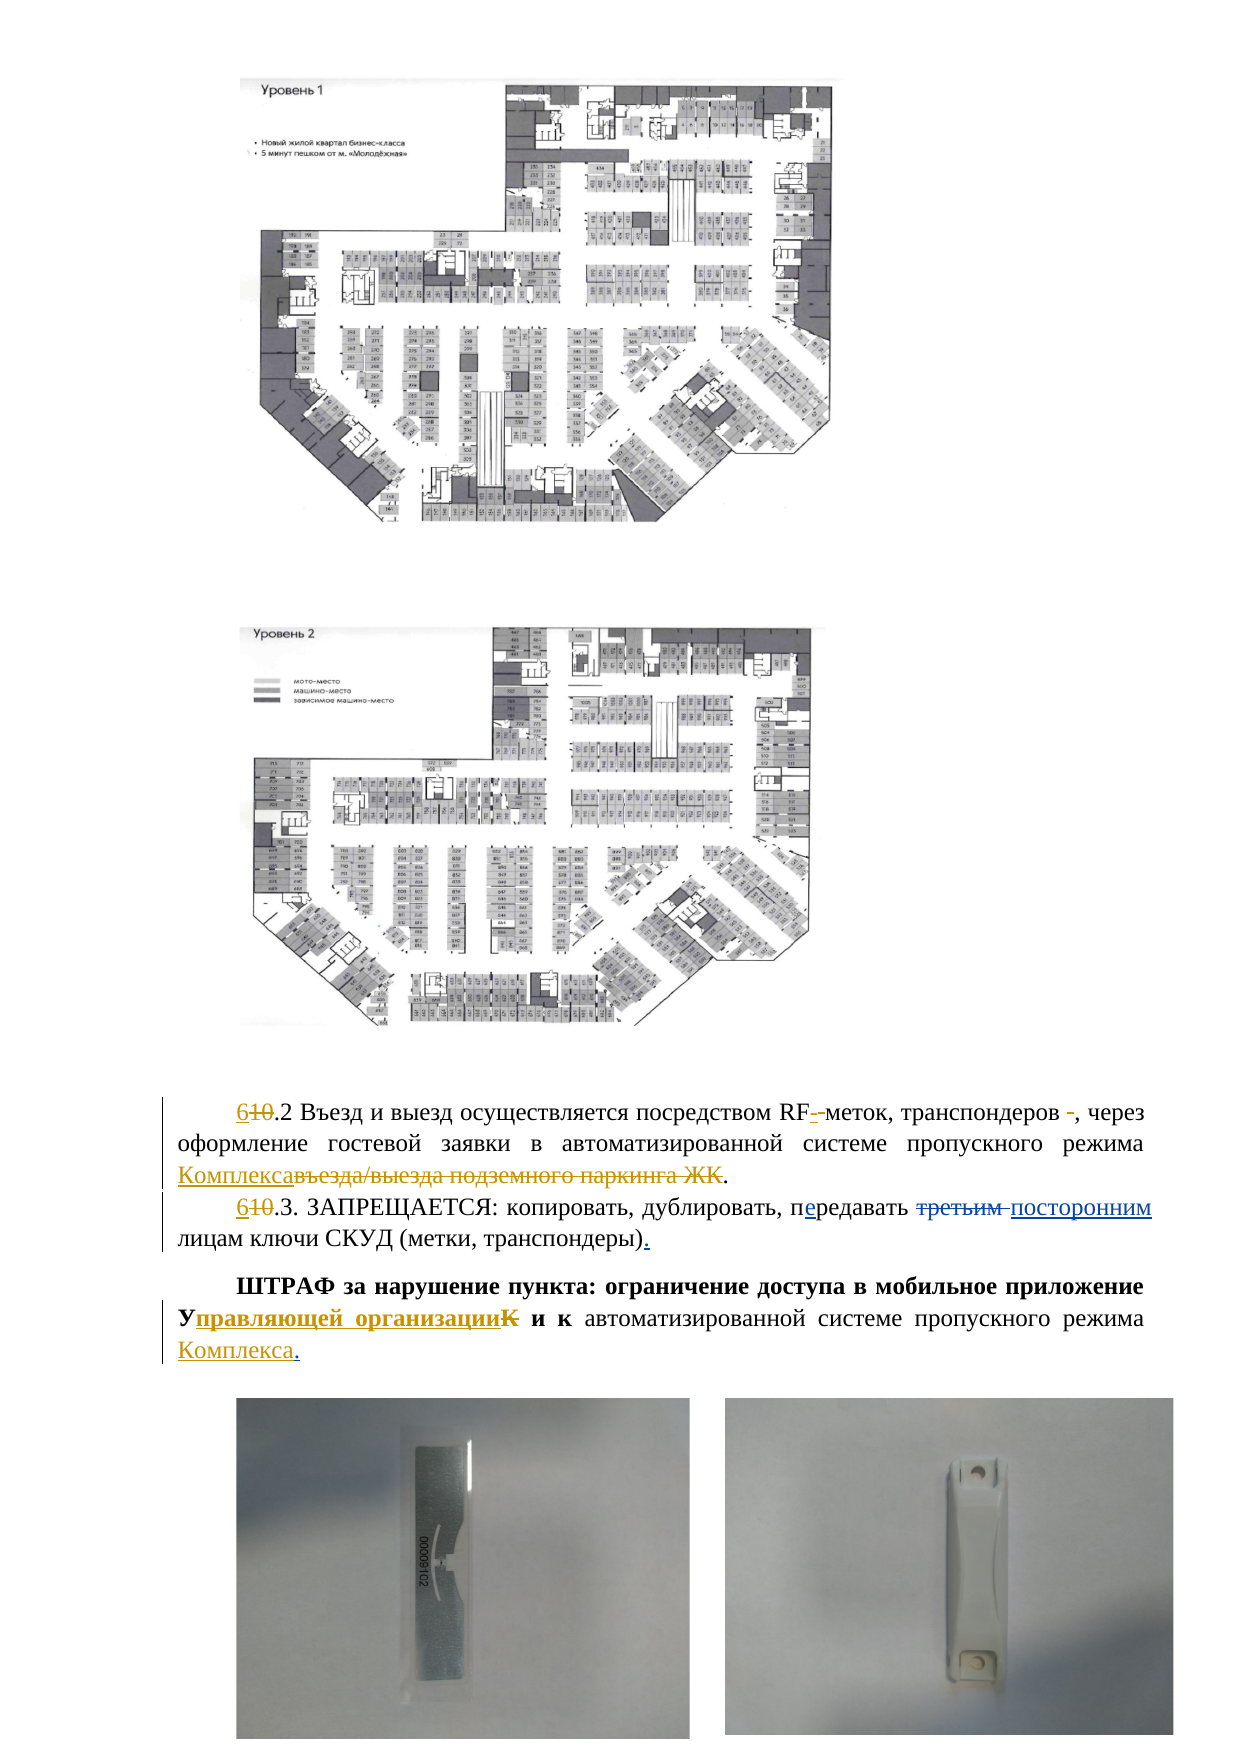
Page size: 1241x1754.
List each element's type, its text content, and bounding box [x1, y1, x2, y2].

picture [725, 1398, 1174, 1735]
text .3. ЗАПРЕЩАЕТСЯ: копировать, дублировать, предавать лицам ключи СКУД (метки, транспондеры) [177, 1192, 1152, 1252]
text ШТРАФ за нарушение пункта: ограничение доступа в мобильное приложение У и к автоматизированной системе пропускного режима [177, 1271, 1145, 1363]
picture [239, 624, 826, 1029]
picture [240, 75, 845, 525]
picture [236, 1398, 690, 1739]
text .2 Въезд и выезд осуществляется посредством RFметок, транспондеров , через оформление гостевой заявки в автоматизированной системе пропускного режима . [177, 1097, 1145, 1189]
